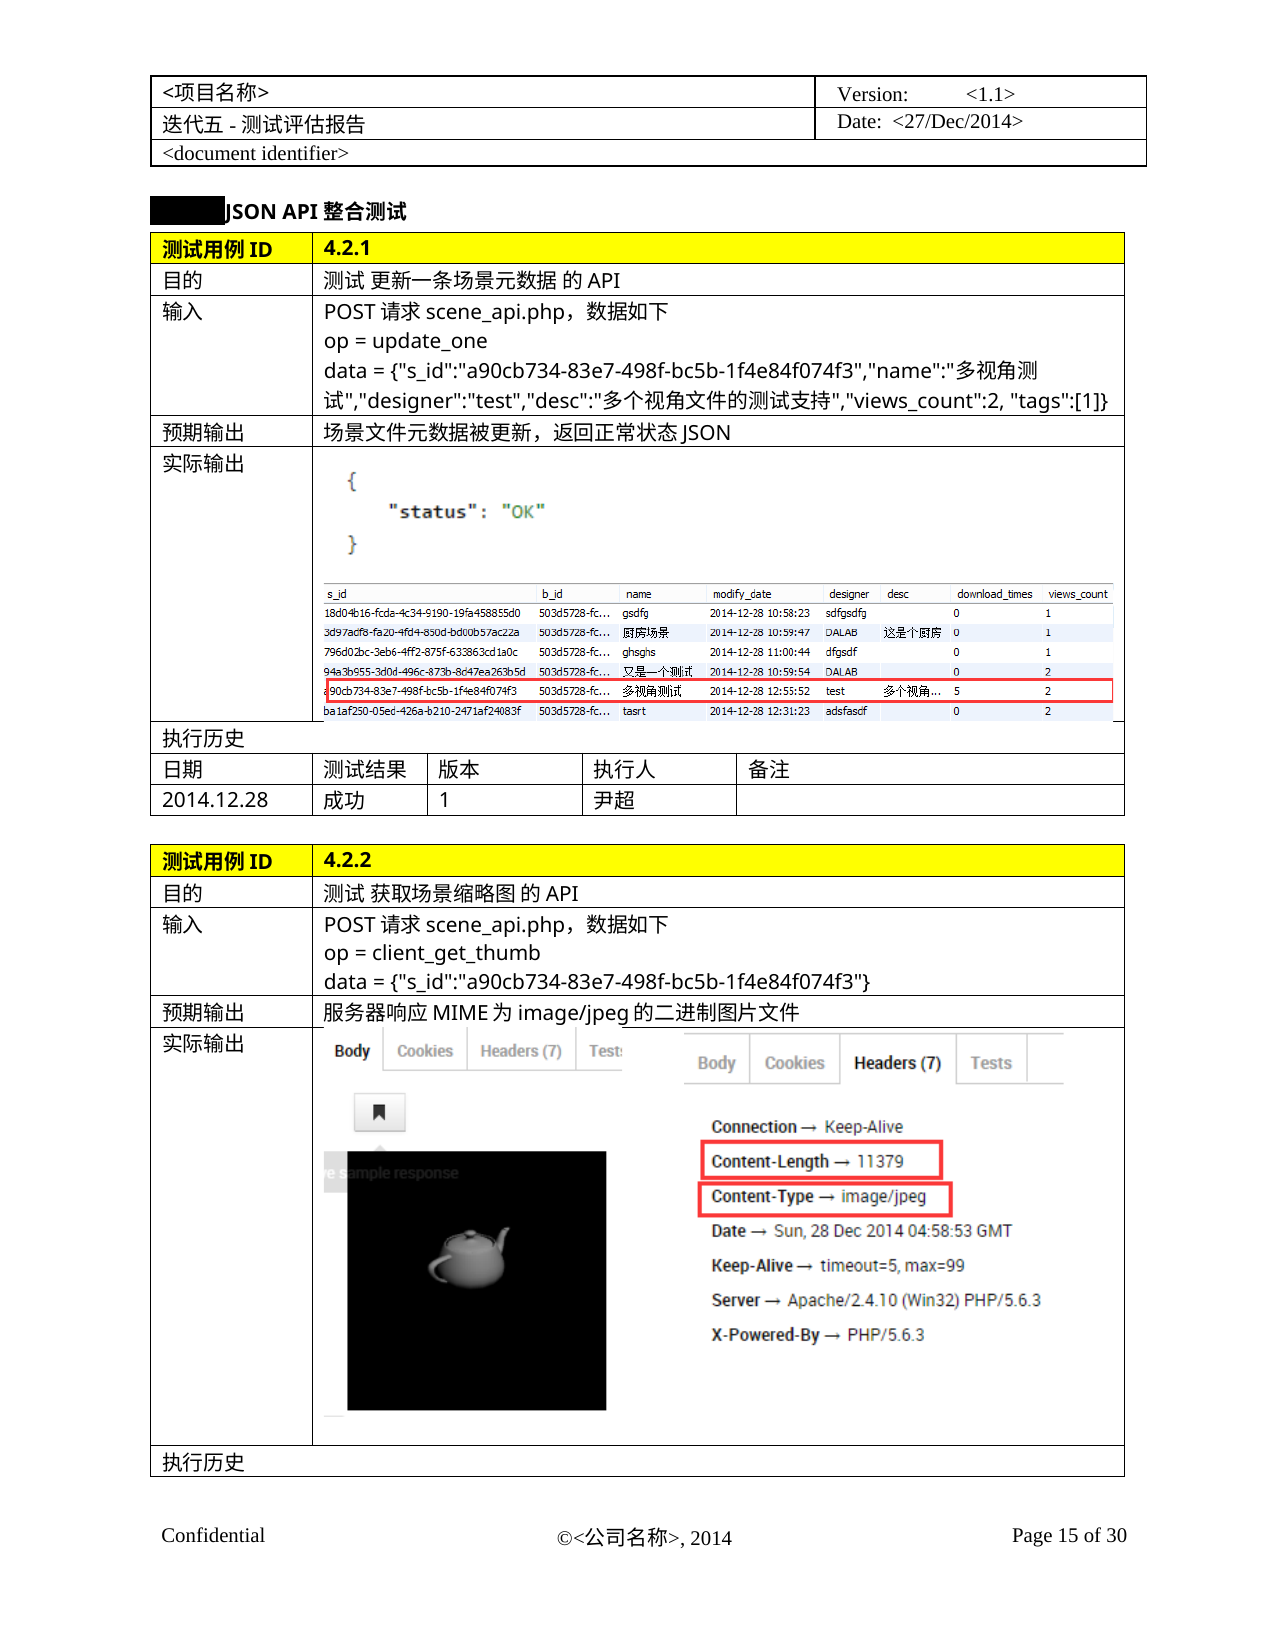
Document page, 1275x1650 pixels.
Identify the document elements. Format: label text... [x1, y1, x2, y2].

table_cell 日期 [151, 754, 312, 784]
table_cell [571, 447, 1124, 721]
table_header 测试用例ID [151, 233, 312, 263]
table_cell 成功 [313, 785, 427, 815]
table_cell 输入 [151, 296, 312, 415]
subtitle JSON API 整合测试 [150, 195, 1125, 226]
picture [323, 1027, 623, 1417]
table_cell 执行历史 [151, 722, 1124, 752]
table_cell 测试结果 [313, 754, 427, 784]
table_cell 执行人 [583, 754, 736, 784]
table_cell 2014.12.28 [151, 785, 312, 815]
table_cell POST请求scene_api.php，数据如下 op = update_one data = {"s_id":"a90cb734-83e7-498f-bc5b-1f4e84f074f3","name":"多视角测试","designer":"test","desc":"多个视角文件的测试支持","views_count":2, "tags":[1]} [313, 296, 1124, 415]
table_cell 测试 更新一条场景元数据 的API [313, 264, 1124, 294]
table_cell [737, 785, 1124, 815]
table_cell [313, 447, 323, 721]
table_cell 尹超 [583, 785, 736, 815]
table_header 4.2.2 [313, 845, 1124, 876]
table_cell 执行历史 [151, 1446, 1124, 1476]
table_cell 目的 [151, 877, 312, 907]
table_cell 目的 [151, 264, 312, 294]
table_cell 实际输出 [151, 1028, 312, 1445]
table_cell POST请求scene_api.php，数据如下 op = client_get_thumb data = {"s_id":"a90cb734-83e7-498f-bc5b-1f4e84f074f3"} [313, 908, 1124, 995]
table_cell 预期输出 [151, 996, 312, 1027]
table_cell 1 [428, 785, 582, 815]
table_cell 预期输出 [151, 416, 312, 446]
table_cell 输入 [151, 908, 312, 995]
picture [323, 447, 1114, 722]
table_header 测试用例ID [151, 845, 312, 876]
table_header 4.2.1 [313, 233, 1124, 263]
table_cell 备注 [737, 754, 1124, 784]
table_cell 测试 获取场景缩略图 的API [313, 877, 1124, 907]
table_cell 服务器响应MIME为image/jpeg的二进制图片文件 [313, 996, 1124, 1027]
picture [684, 1029, 1064, 1434]
table_cell 实际输出 [151, 447, 312, 721]
table_cell 版本 [428, 754, 582, 784]
table_cell 场景文件元数据被更新，返回正常状态JSON [313, 416, 1124, 446]
table_cell [313, 1028, 1124, 1445]
